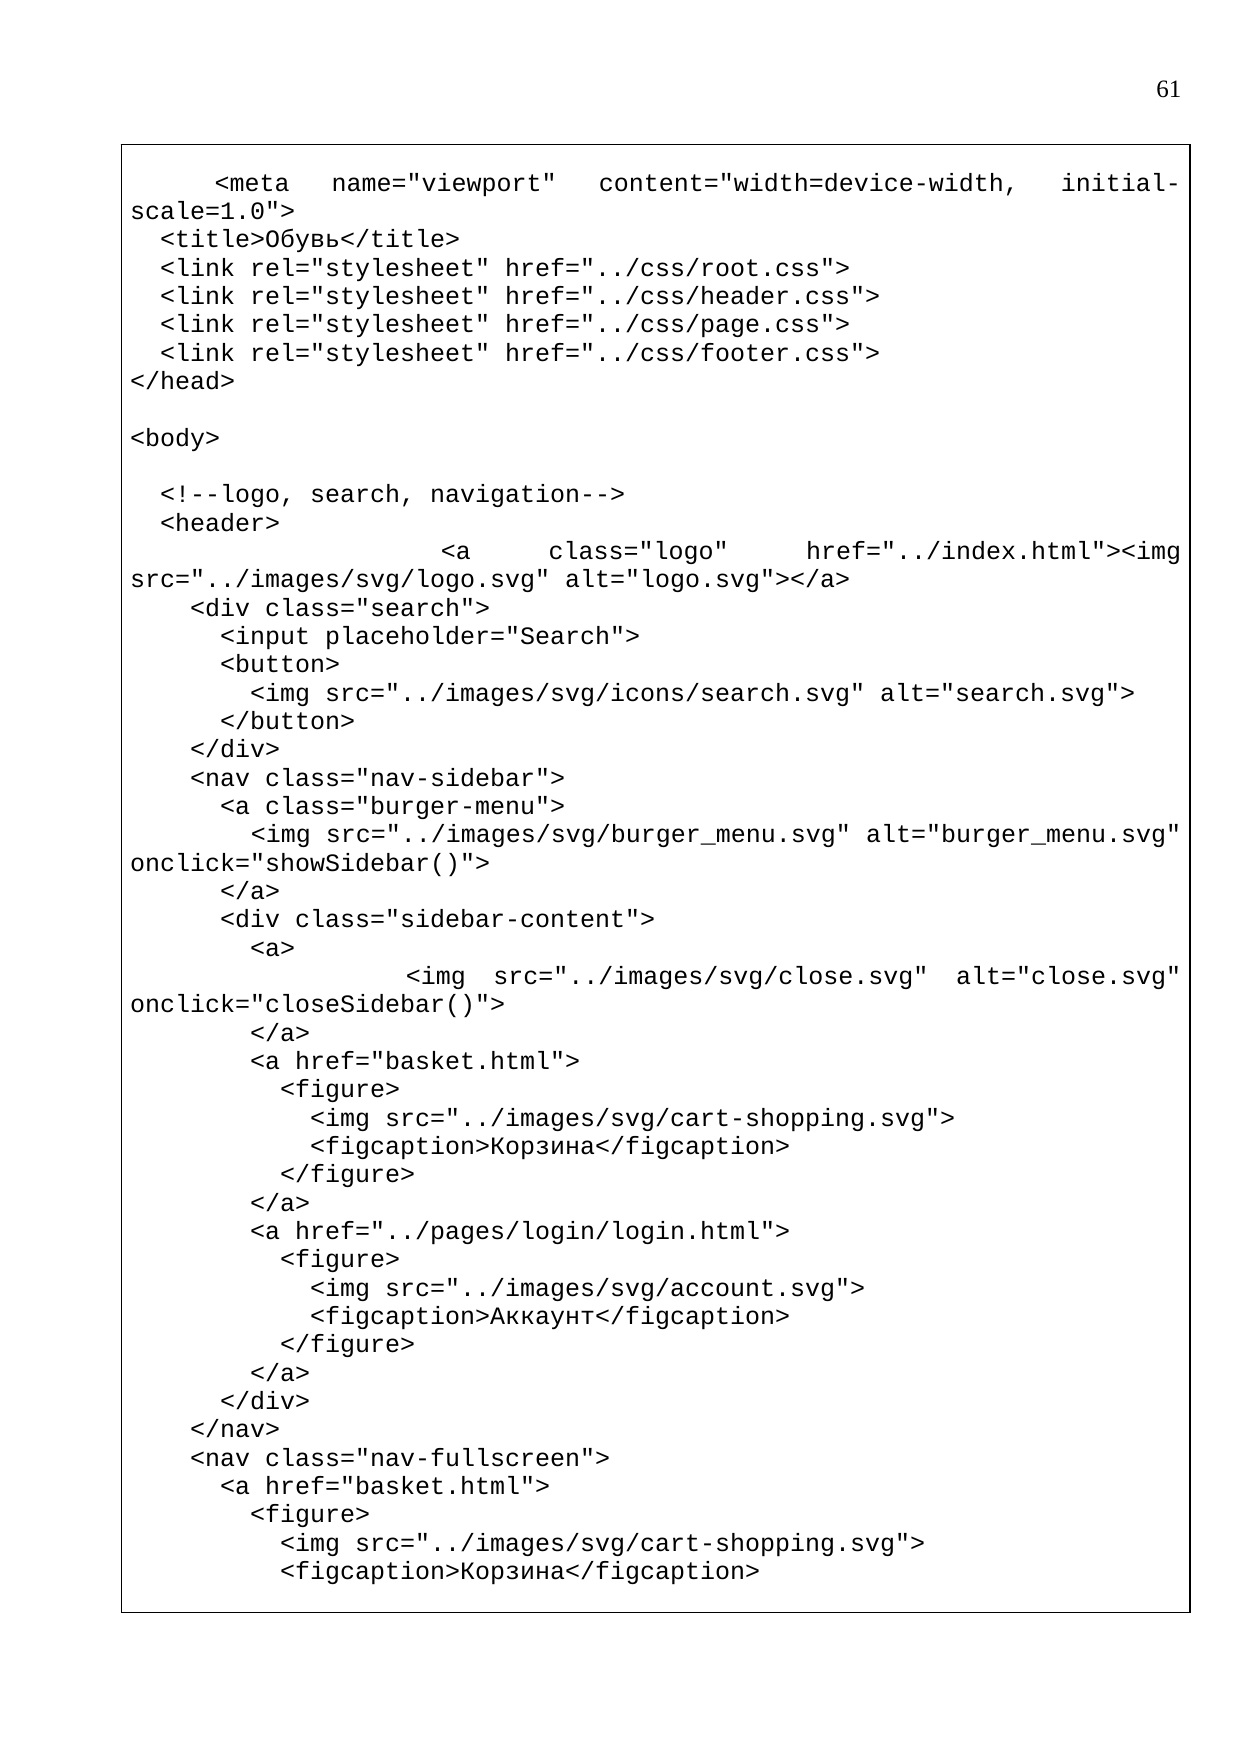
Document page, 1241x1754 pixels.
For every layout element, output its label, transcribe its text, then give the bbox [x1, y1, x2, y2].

text <meta name="viewport" content="width=device-width, initial-scale=1.0"> [122, 145, 1189, 227]
text <body> [130, 425, 1181, 453]
text <img src="../images/svg/cart-shopping.svg"> [130, 1105, 1181, 1133]
text <figcaption>Корзина</figcaption> [130, 1133, 1181, 1162]
text </head> [130, 368, 1181, 397]
text <link rel="stylesheet" href="../css/root.css"> [130, 255, 1181, 283]
text <a href="basket.html"> [130, 1473, 1181, 1502]
text <a href="basket.html"> [130, 1048, 1181, 1077]
text </a> [130, 878, 1181, 907]
text <title>Обувь</title> [130, 227, 1181, 255]
text <img src="../images/svg/icons/search.svg" alt="search.svg"> [130, 680, 1181, 708]
text <img src="../images/svg/burger_menu.svg" alt="burger_menu.svg" onclick="showSidebar()"> [130, 822, 1181, 878]
text <a class="logo" href="../index.html"><img src="../images/svg/logo.svg" alt="logo.svg"></a> [130, 538, 1181, 595]
text <header> [130, 510, 1181, 538]
text <link rel="stylesheet" href="../css/header.css"> [130, 283, 1181, 312]
text <figcaption>Корзина</figcaption> [122, 1532, 1189, 1612]
text </div> [130, 1388, 1181, 1417]
text </nav> [130, 1417, 1181, 1445]
text <img src="../images/svg/close.svg" alt="close.svg" onclick="closeSidebar()"> [130, 963, 1181, 1020]
text </a> [130, 1020, 1181, 1048]
text <button> [130, 652, 1181, 680]
text <a href="../pages/login/login.html"> [130, 1218, 1181, 1247]
text <input placeholder="Search"> [130, 623, 1181, 652]
text <nav class="nav-sidebar"> [130, 765, 1181, 793]
text </div> [130, 737, 1181, 765]
text <figcaption>Аккаунт</figcaption> [130, 1303, 1181, 1332]
text <link rel="stylesheet" href="../css/footer.css"> [130, 340, 1181, 368]
text </button> [130, 708, 1181, 737]
text <figure> [130, 1502, 1181, 1530]
text </figure> [130, 1162, 1181, 1190]
text <a> [130, 935, 1181, 963]
text <div class="sidebar-content"> [130, 907, 1181, 935]
text </figure> [130, 1332, 1181, 1360]
text <img src="../images/svg/account.svg"> [130, 1275, 1181, 1303]
text <nav class="nav-fullscreen"> [130, 1445, 1181, 1473]
text </a> [130, 1360, 1181, 1388]
text <figure> [130, 1077, 1181, 1105]
text <figure> [130, 1247, 1181, 1275]
text <link rel="stylesheet" href="../css/page.css"> [130, 312, 1181, 340]
text <div class="search"> [130, 595, 1181, 623]
text </a> [130, 1190, 1181, 1218]
text <!--logo, search, navigation--> [130, 482, 1181, 510]
text <a class="burger-menu"> [130, 793, 1181, 822]
